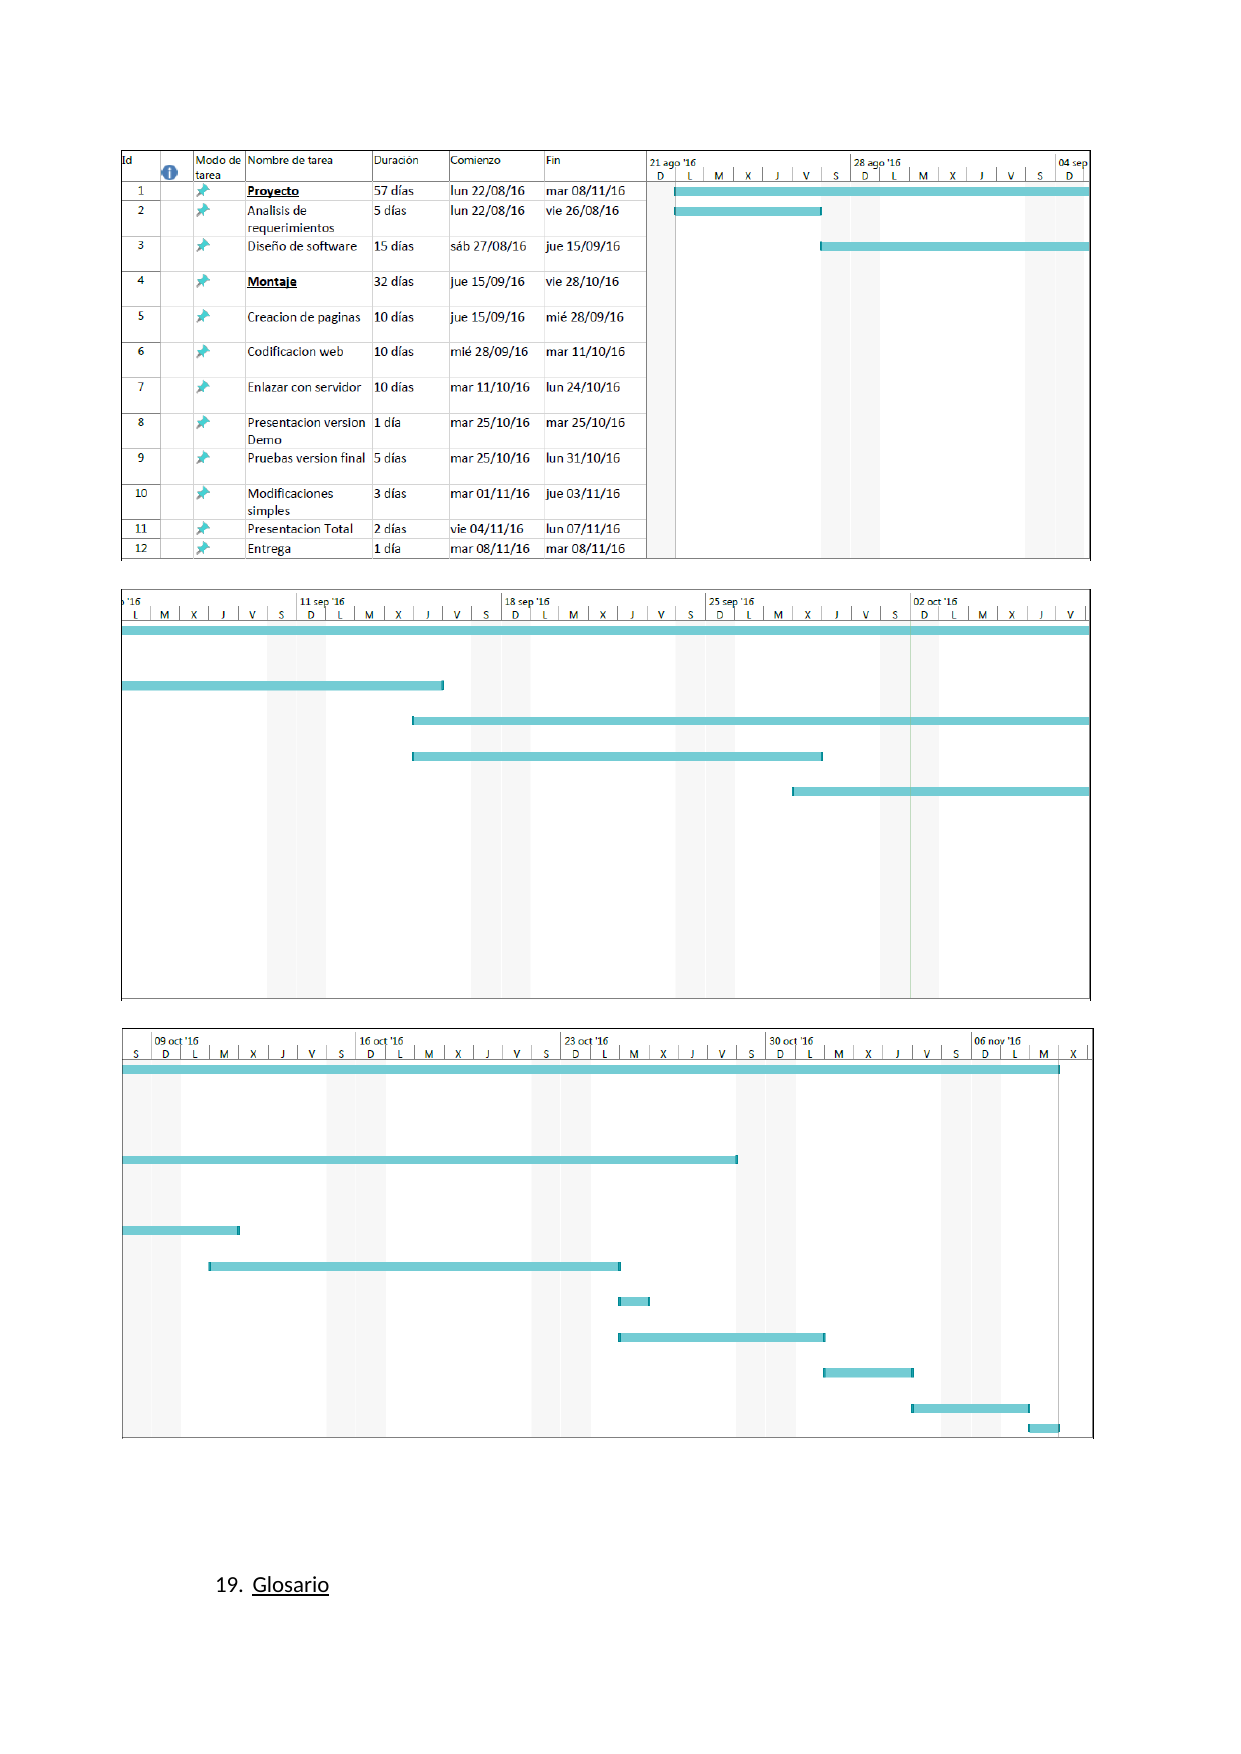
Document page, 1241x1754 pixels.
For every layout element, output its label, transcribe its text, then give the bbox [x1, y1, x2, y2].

list Glosario [215, 1570, 1063, 1598]
picture [118, 147, 1093, 561]
picture [118, 586, 1093, 1001]
picture [118, 1025, 1096, 1439]
